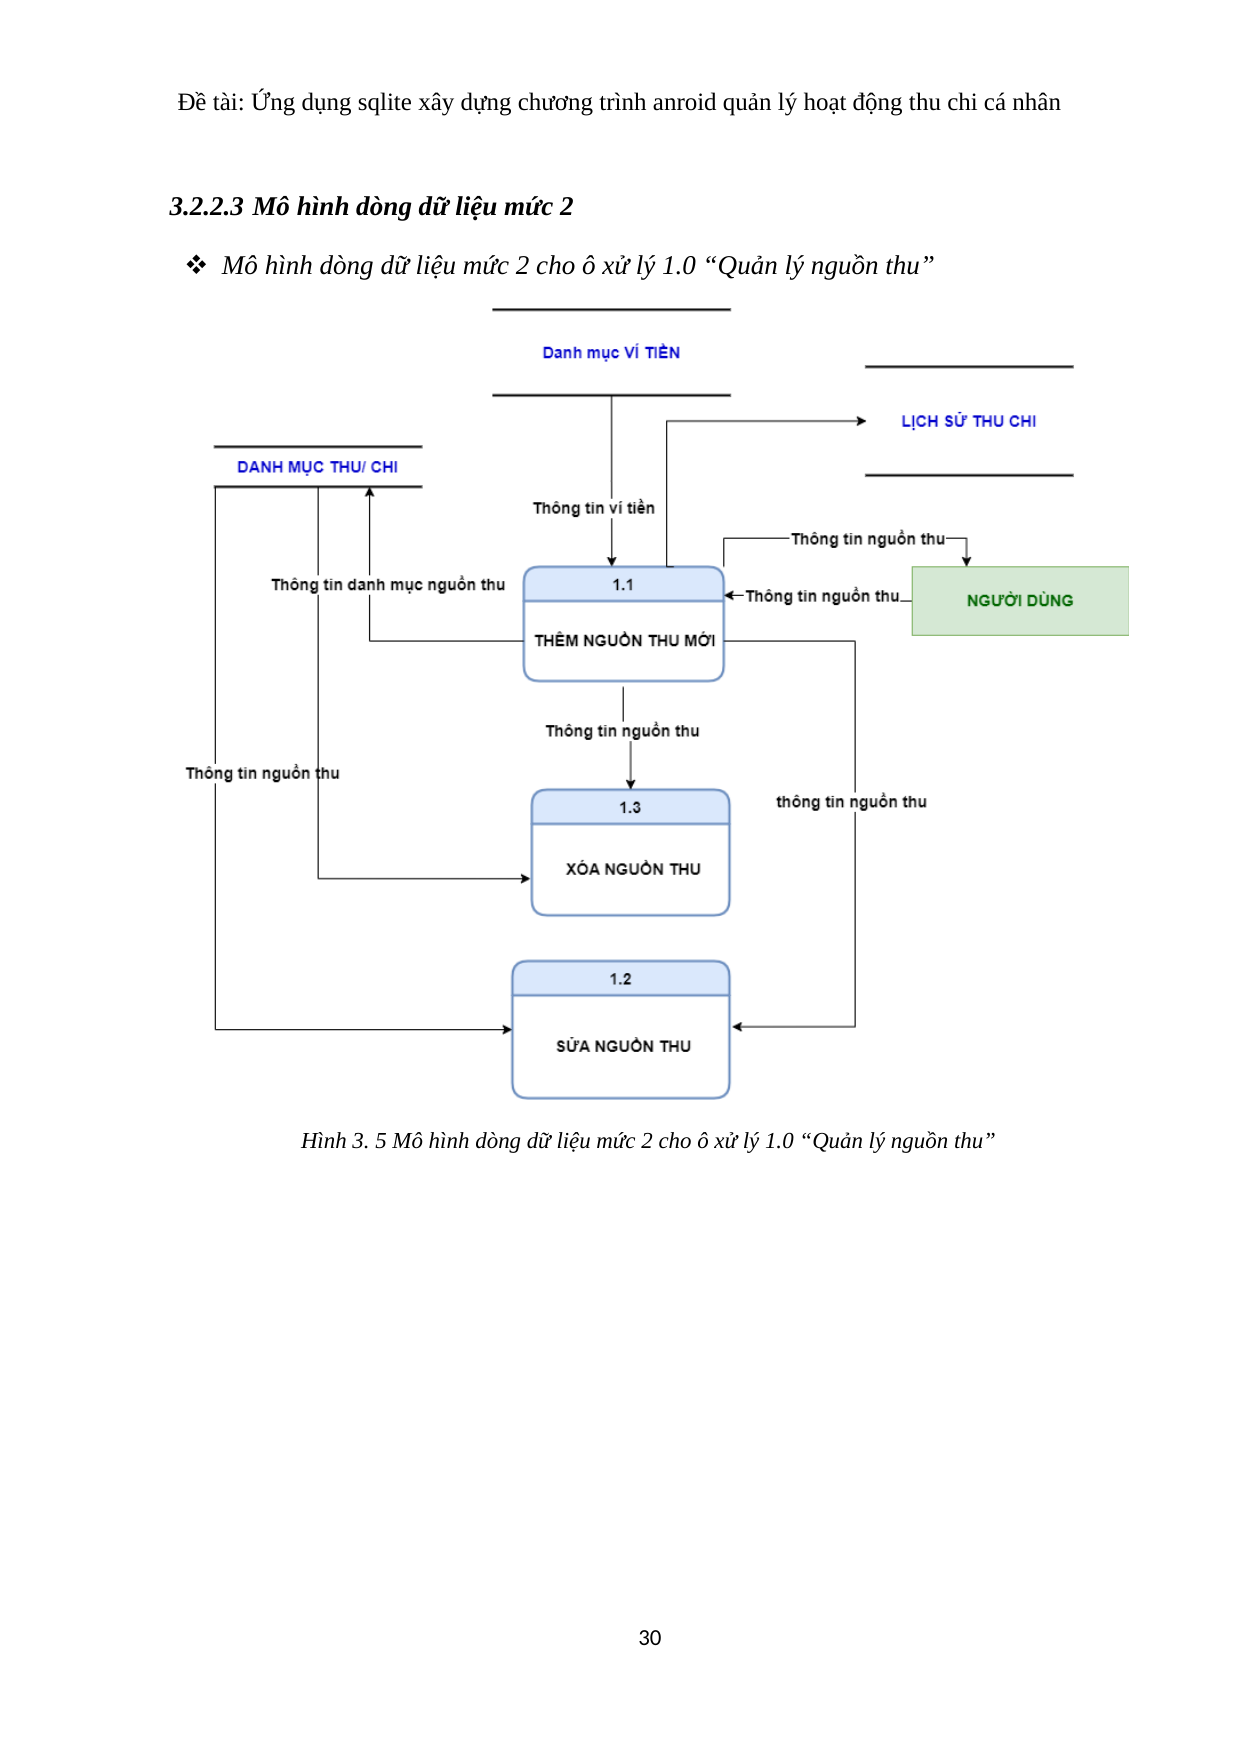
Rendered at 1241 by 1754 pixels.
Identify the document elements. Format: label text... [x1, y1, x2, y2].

list Mô hình dòng dữ liệu mức 2 cho ô xử lý 1.0 “Quản lý nguồn thu” [184, 249, 1122, 280]
text Hình 3. 5 Mô hình dòng dữ liệu mức 2 cho ô xử lý 1.0 “Quản lý nguồn thu” [177, 1127, 1122, 1153]
picture [184, 308, 1129, 1100]
list Mô hình dòng dữ liệu mức 2 [169, 190, 1122, 221]
